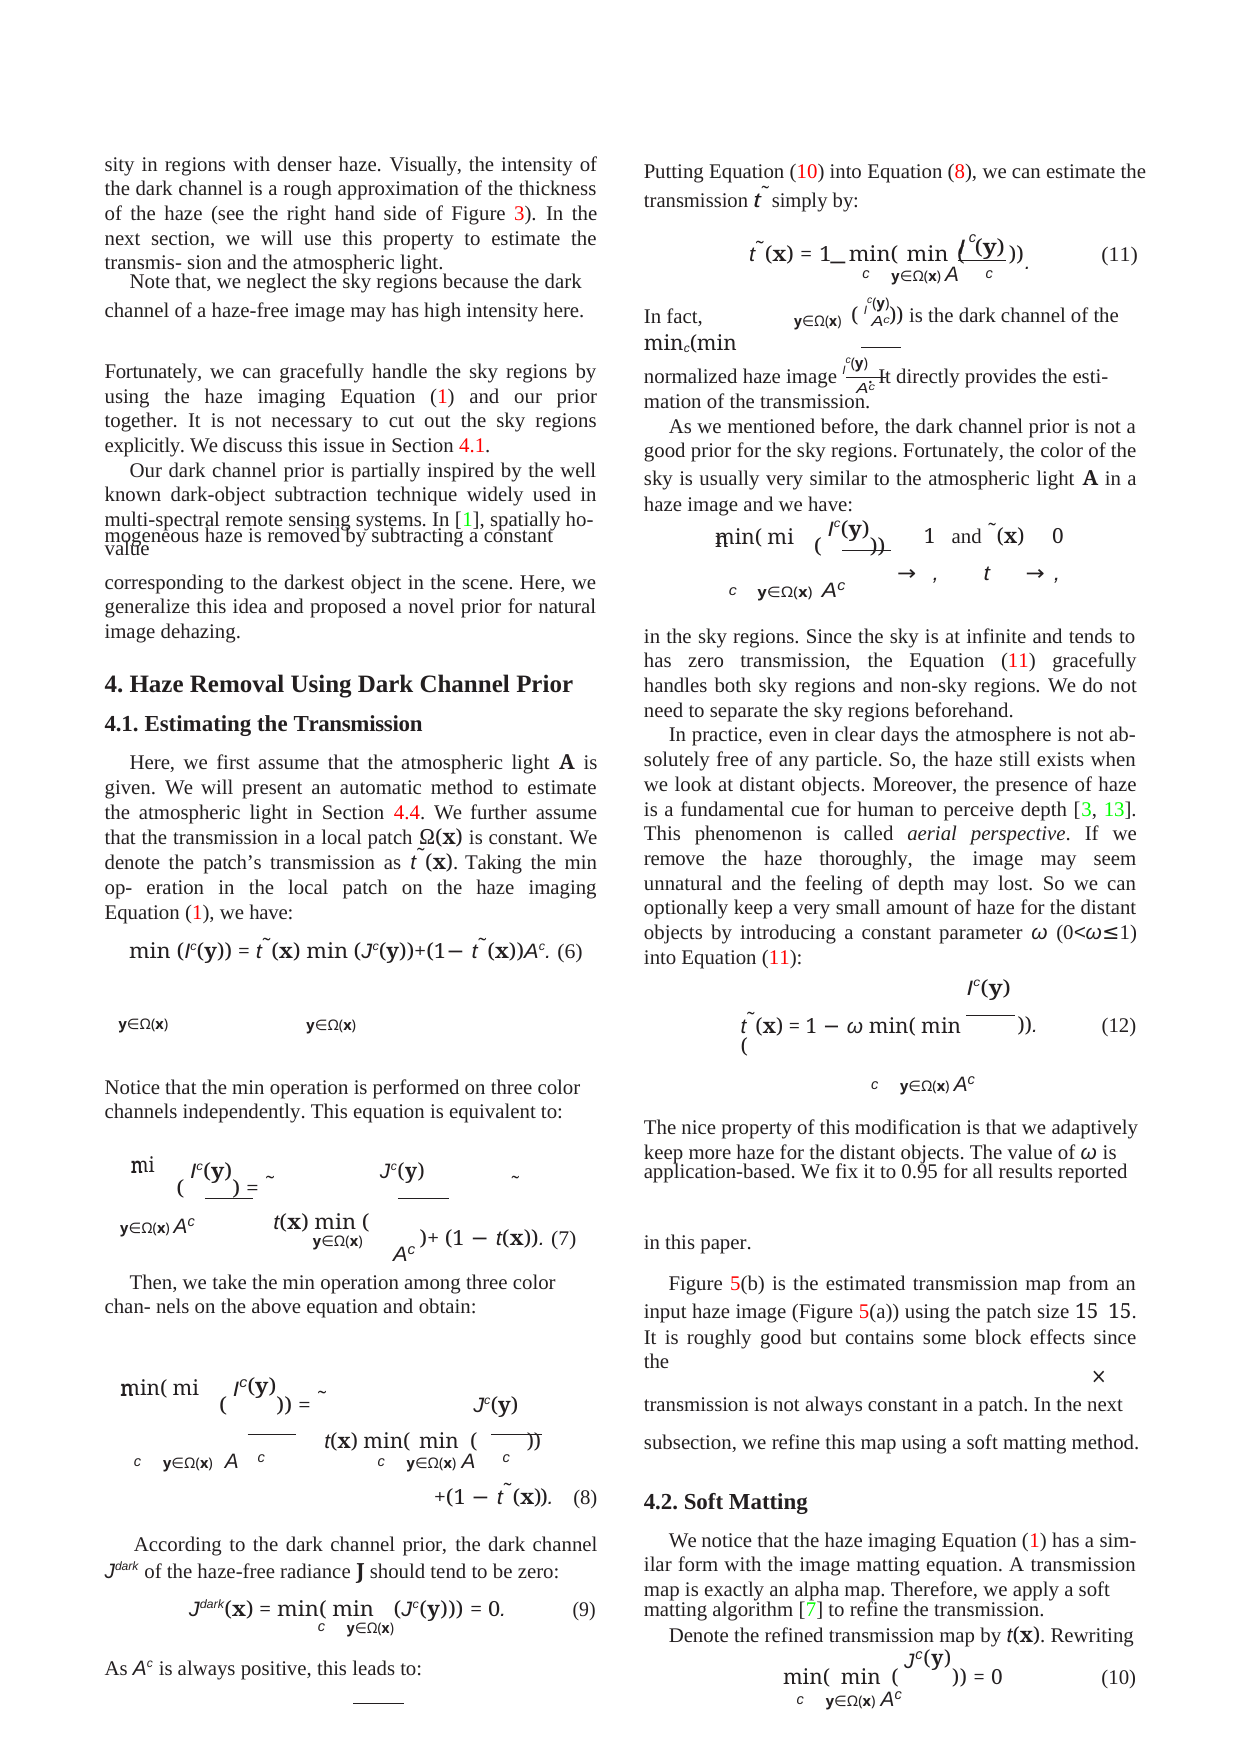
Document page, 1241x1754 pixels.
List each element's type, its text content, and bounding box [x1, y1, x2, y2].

text subsection, we refine this map using a soft matting method. [644, 1438, 1148, 1452]
text In fact, minc(min [644, 304, 794, 357]
text Here, we first assume that the atmospheric light A is given. We will present an automatic method to estimate the atmospheric light in Section 4.4. We further assume that the transmission in a local patch Ω(x) is constant. We denote the patch’s transmission as t˜(x). Taking the min op- eration in the local patch on the haze imaging Equation (1), we have: [104, 749, 597, 924]
text c y∈Ω(x) Ac [796, 1691, 1148, 1711]
text ( Ic(y))) = ˜ [219, 1400, 339, 1415]
text Note that, we neglect the sky regions because the dark [129, 275, 601, 292]
text t˜(x) = 1 − ω min( min ( [740, 1015, 968, 1058]
text y∈Ω(x) [796, 313, 850, 330]
text Then, we take the min operation among three color chan- nels on the above equation and obtain: [104, 1270, 601, 1318]
text y∈Ω(x) [306, 1014, 366, 1034]
text corresponding to the darkest object in the scene. Here, we generalize this idea and proposed a novel prior for natural image dehazing. [104, 570, 597, 643]
text normalized haze image Ic(y). It directly provides the esti- mation of the transmission. [644, 363, 1148, 413]
text in the sky regions. Since the sky is at infinite and tends to has zero transmission, the Equation (11) gracefully handles both sky regions and non-sky regions. We do not need to separate the sky regions beforehand. [644, 623, 1137, 722]
text )). (12) [1017, 1018, 1148, 1035]
text ( Ic(y))) is the dark channel of the [852, 300, 1148, 328]
text y∈Ω(x) Ac [120, 1213, 226, 1238]
text y∈Ω(x) [313, 1234, 377, 1250]
text Notice that the min operation is performed on three color channels independently. This equation is equivalent to: [104, 1074, 601, 1123]
text In practice, even in clear days the atmosphere is not ab- solutely free of any particle. So, the haze still exists when we look at distant objects. Moreover, the presence of haze is a fundamental cue for human to perceive depth [3, 13]. This phenomenon is called aerial perspective. If we remove the haze thoroughly, the image may seem unnatural and the feeling of depth may lost. So we can optionally keep a very small amount of haze for the distant objects by introducing a constant parameter ω (0<ω≤1) into Equation (11): [644, 722, 1137, 969]
text Denote the refined transmission map by t(x). Rewriting [668, 1627, 1148, 1647]
text channel of a haze-free image may has high intensity here. [104, 300, 601, 322]
text matting algorithm [7] to refine the transmission. [643, 1602, 1148, 1620]
text Putting Equation (10) into Equation (8), we can estimate the transmission t˜simply by: [643, 161, 1148, 213]
text According to the dark channel prior, the dark channel [89, 1532, 597, 1556]
text c y∈Ω(x) [89, 1620, 394, 1637]
text Our dark channel prior is partially inspired by the well known dark-object subtraction technique widely used in multi-spectral remote sensing systems. In [1], spatially ho- [104, 458, 597, 531]
text The nice property of this modification is that we adaptively keep more haze for the distant objects. The value of ω is [644, 1114, 1148, 1164]
text c y∈Ω(x) Ac → , t → , [728, 570, 1148, 604]
text We notice that the haze imaging Equation (1) has a sim- ilar form with the image matting equation. A transmission map is exactly an alpha map. Therefore, we apply a soft [644, 1528, 1137, 1601]
text +(1 − t˜(x)). (8) [89, 1477, 597, 1511]
text t(x) min( min ( )) [324, 1434, 543, 1452]
text c y∈Ω(x) A [862, 266, 1148, 285]
text Fortunately, we can gracefully handle the sky regions by using the haze imaging Equation (1) and our prior together. It is not necessary to cut out the sky regions explicitly. We discuss this issue in Section 4.1. [104, 359, 597, 457]
text t˜(x) = 1 min( min ( )) (11) [749, 245, 1148, 266]
text Ac )+ (1 − t(x)). (7) [393, 1213, 601, 1254]
text Figure 5(b) is the estimated transmission map from an input haze image (Figure 5(a)) using the patch size 15 15. It is roughly good but contains some block effects since the [643, 1271, 1137, 1373]
text min (Ic(y)) = t˜(x) min (Jc(y))+(1− t˜(x))Ac. (6) [129, 941, 601, 963]
text in this paper. [643, 1230, 1148, 1254]
text y∈Ω(x) [118, 1014, 178, 1034]
text c [969, 231, 1148, 245]
text (Jc(y))) = 0. (9) [393, 1602, 576, 1620]
text sity in regions with denser haze. Visually, the intensity of the dark channel is a rough approximation of the thickness of the haze (see the right hand side of Figure 3). In the next section, we will use this property to estimate the transmis- sion and the atmospheric light. [104, 151, 597, 274]
text As Ac is always positive, this leads to: [104, 1656, 601, 1680]
text transmission is not always constant in a patch. In the next [643, 1395, 1148, 1415]
text As we mentioned before, the dark channel prior is not a good prior for the sky regions. Fortunately, the color of the sky is usually very similar to the atmospheric light A in a haze image and we have: [644, 413, 1137, 516]
subtitle Estimating the Transmission [104, 710, 601, 737]
text min( min ( Jc(y))) = 0 (10) [783, 1656, 1148, 1691]
text c y∈Ω(x) Ac [871, 1074, 1148, 1096]
subtitle Soft Matting [644, 1488, 1148, 1514]
text c y∈Ω(x) A c y∈Ω(x) A [134, 1452, 1148, 1473]
subtitle Haze Removal Using Dark Channel Prior [104, 669, 601, 698]
text Jc(y) [473, 1402, 503, 1415]
text Jdark of the haze-free radiance J should tend to be zero: [104, 1557, 601, 1585]
text t(x) min ( [273, 1213, 377, 1234]
text Jdark(x) = min( min [188, 1602, 383, 1620]
text mogeneous haze is removed by subtracting a constant value [104, 532, 601, 558]
